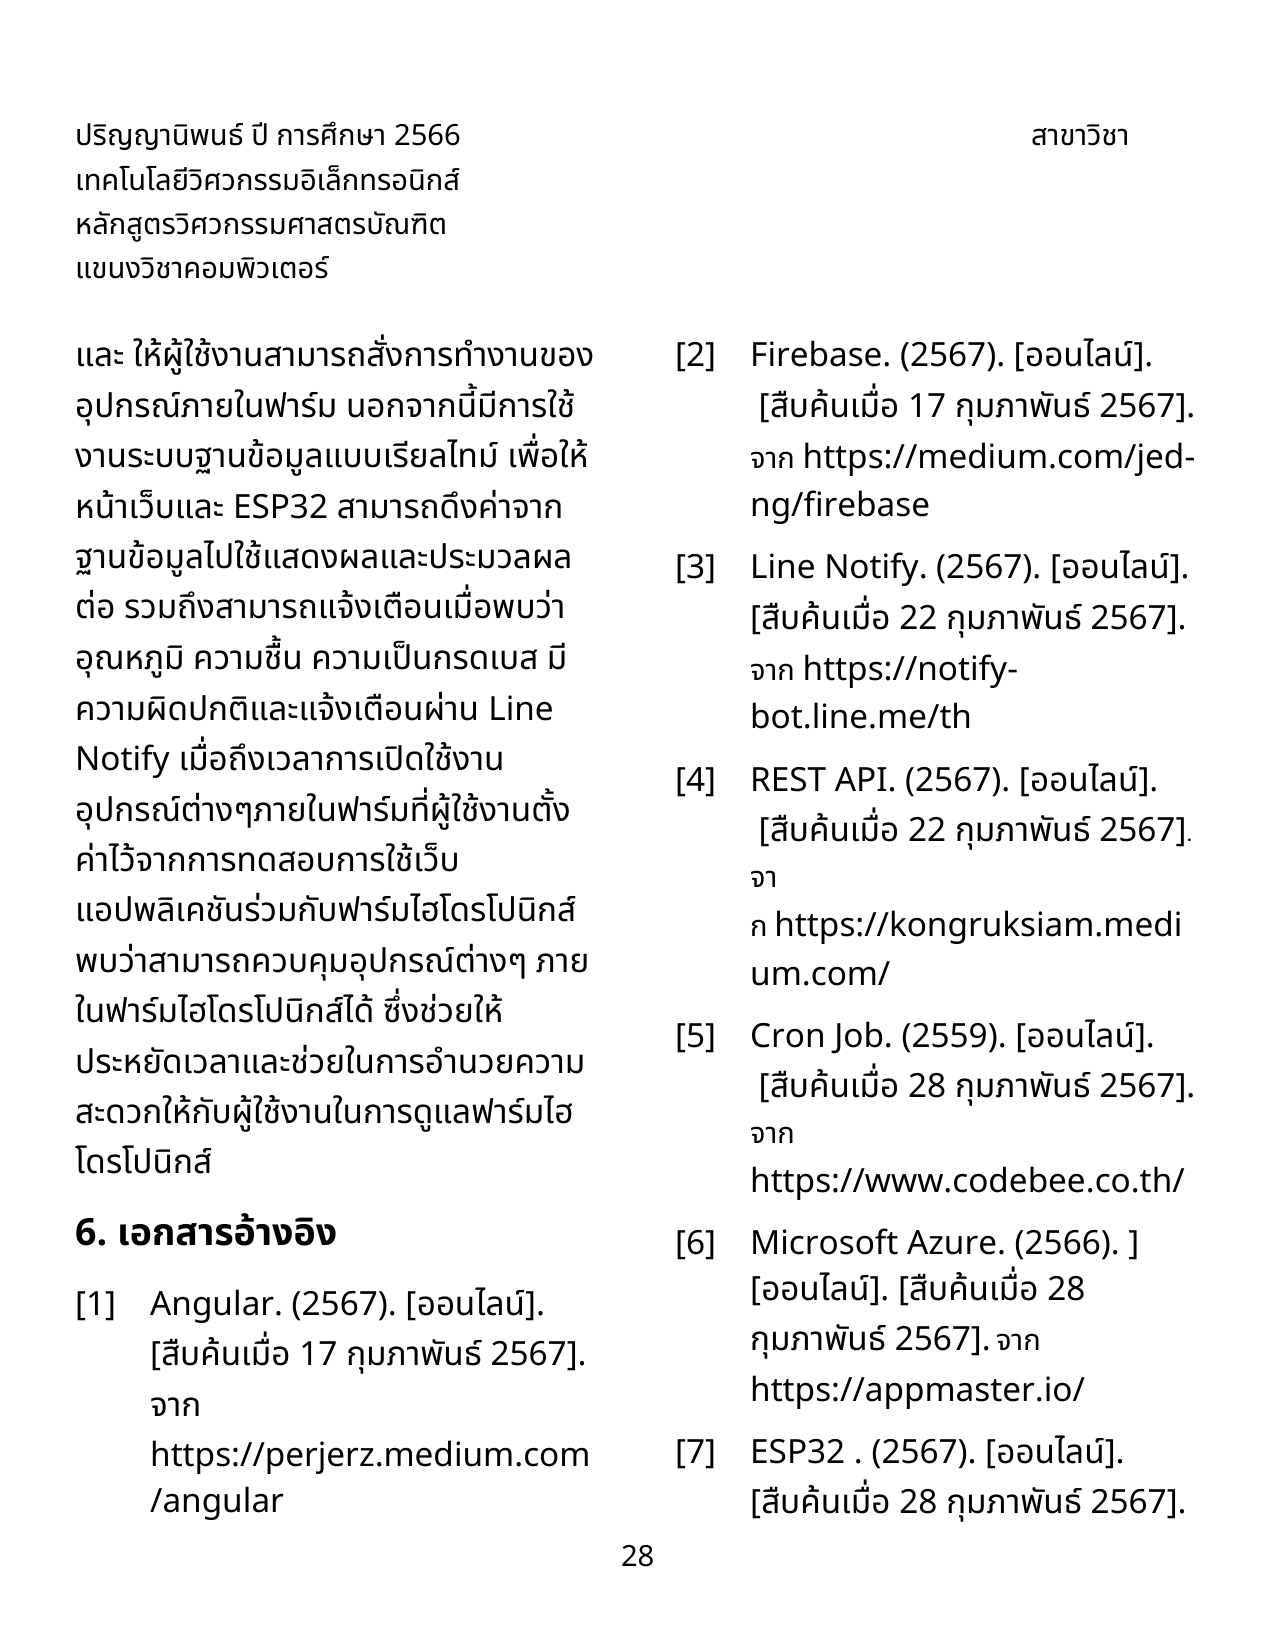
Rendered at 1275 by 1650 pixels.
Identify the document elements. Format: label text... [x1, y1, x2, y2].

text 6. เอกสารอ้างอิง [75, 1206, 600, 1263]
text [3] Line Notify. (2567). [ออนไลน์]. [สืบค้นเมื่อ 22 กุมภาพันธ์ 2567]. จาก https://notify-bot.line.me/th [675, 543, 1200, 739]
text [6] Microsoft Azure. (2566). ] [ออนไลน์]. [สืบค้นเมื่อ 28 กุมภาพันธ์ 2567]. จาก https://appmaster.io/ [675, 1219, 1200, 1411]
text [1] Angular. (2567). [ออนไลน์]. [สืบค้นเมื่อ 17 กุมภาพันธ์ 2567]. จาก https://perjerz.medium.com/angular [75, 1279, 600, 1522]
text [4] REST API. (2567). [ออนไลน์]. [สืบค้นเมื่อ 22 กุมภาพันธ์ 2567]. จากhttps://kongruksiam.medium.com/ [675, 755, 1200, 995]
text [2] Firebase. (2567). [ออนไลน์]. [สืบค้นเมื่อ 17 กุมภาพันธ์ 2567]. จาก https://medium.com/jed-ng/firebase [675, 331, 1200, 527]
text [5] Cron Job. (2559). [ออนไลน์]. [สืบค้นเมื่อ 28 กุมภาพันธ์ 2567]. จาก https://www.codebee.co.th/ [675, 1012, 1200, 1202]
text [7] ESP32 . (2567). [ออนไลน์]. [สืบค้นเมื่อ 28 กุมภาพันธ์ 2567]. จาก https://www.artronshop.co.th/article/51/esp32 [675, 1428, 1200, 1529]
